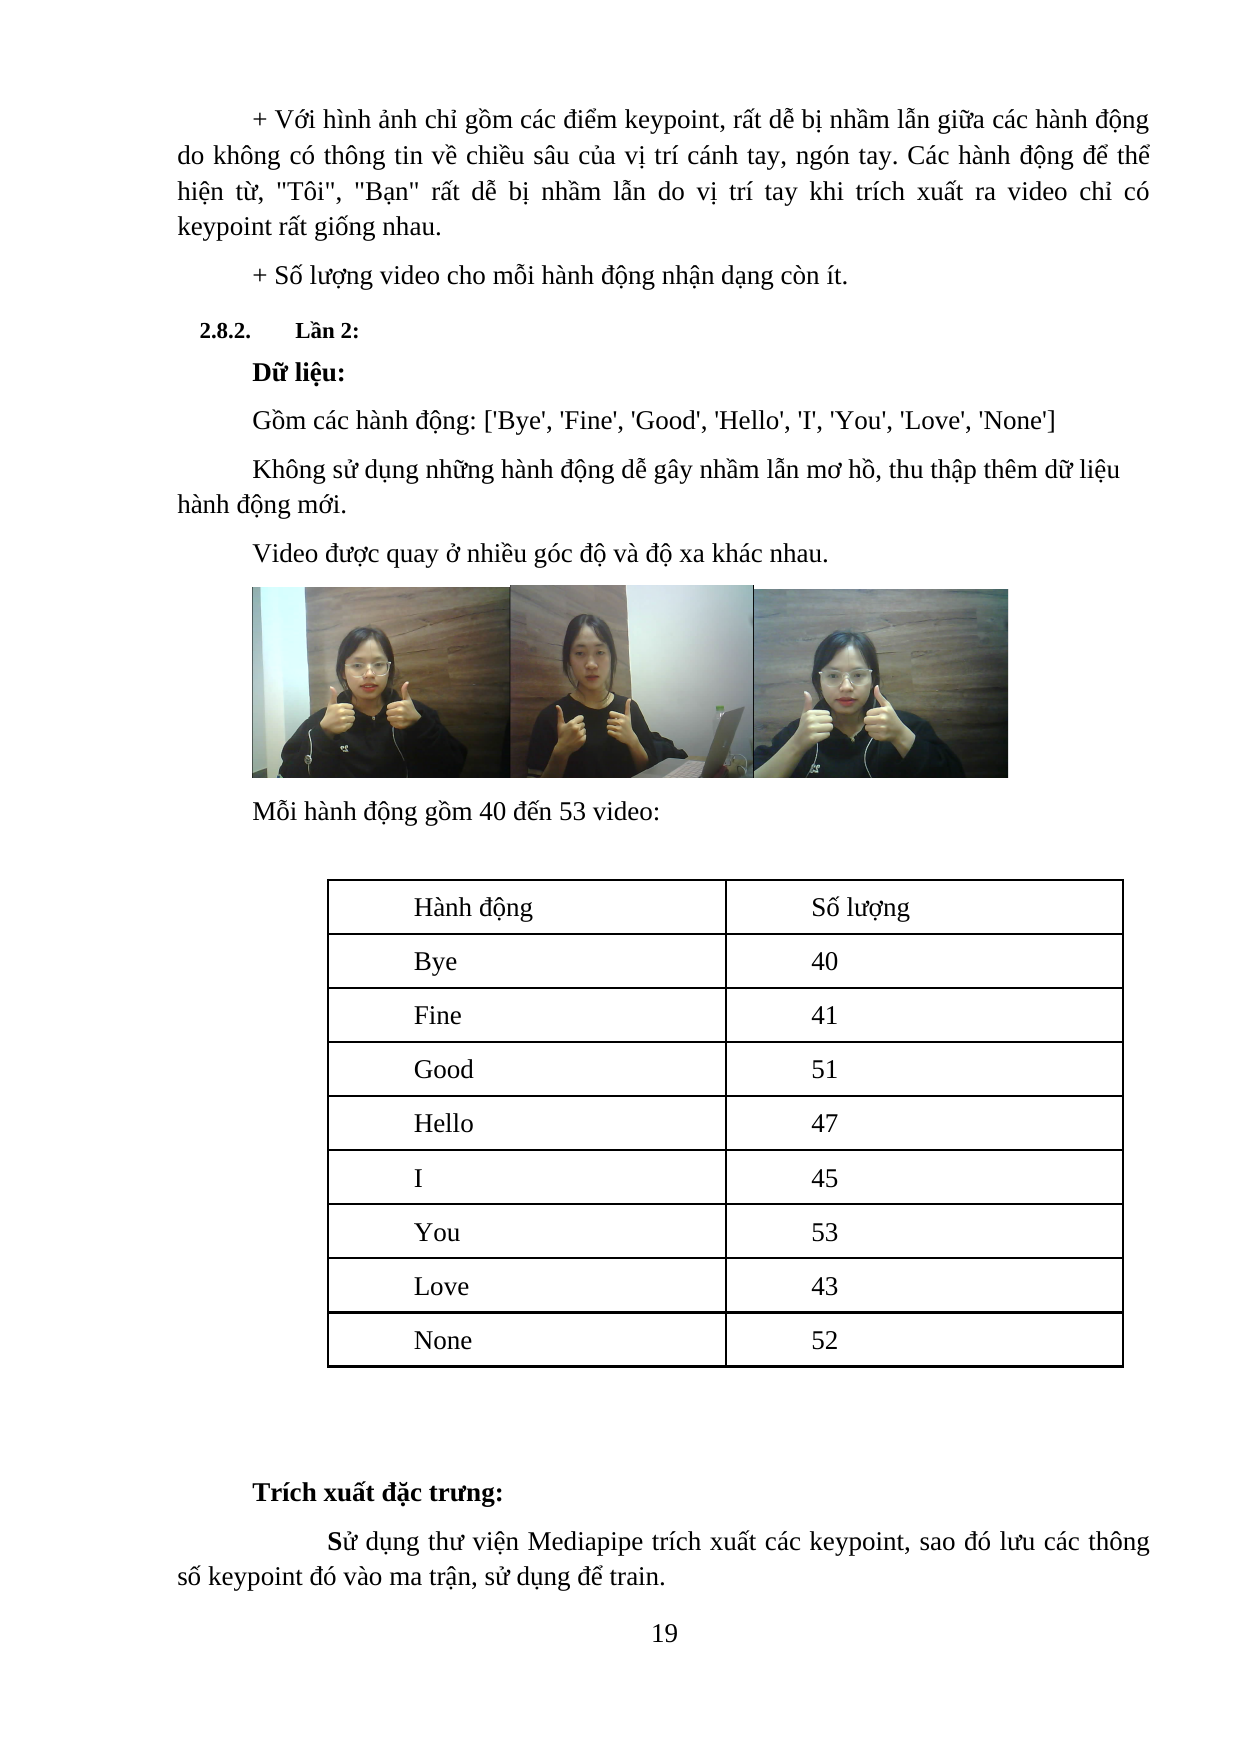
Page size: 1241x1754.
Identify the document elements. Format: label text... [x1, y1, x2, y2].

text Trích xuất đặc trưng: [177, 1476, 1152, 1508]
table_cell 52 [727, 1314, 1122, 1365]
text + Với hình ảnh chỉ gồm các điểm keypoint, rất dễ bị nhầm lẫn giữa các hành động do không có thông tin về chiều sâu của vị trí cánh tay, ngón tay. Các hành động để thể hiện từ, "Tôi", "Bạn" rất dễ bị nhầm lẫn do vị trí tay khi trích xuất ra video chỉ có keypoint rất giống nhau. [177, 103, 1152, 242]
table_cell Love [329, 1259, 725, 1311]
picture [252, 585, 1009, 778]
table_cell 40 [727, 935, 1122, 987]
table_cell 41 [727, 989, 1122, 1041]
table_cell None [329, 1314, 725, 1365]
text Gồm các hành động: ['Bye', 'Fine', 'Good', 'Hello', 'I', 'You', 'Love', 'None'] [177, 404, 1152, 436]
table_cell Good [329, 1043, 725, 1095]
text + Số lượng video cho mỗi hành động nhận dạng còn ít. [177, 259, 1152, 290]
table_cell Fine [329, 989, 725, 1041]
table_cell 45 [727, 1151, 1122, 1203]
table_cell You [329, 1205, 725, 1257]
table_cell 53 [727, 1205, 1122, 1257]
table_cell Hello [329, 1097, 725, 1149]
text Mỗi hành động gồm 40 đến 53 video: [177, 795, 1152, 826]
table_cell 47 [727, 1097, 1122, 1149]
table_cell 51 [727, 1043, 1122, 1095]
table_cell I [329, 1151, 725, 1203]
subtitle Lần 2: [251, 317, 1152, 344]
text Video được quay ở nhiều góc độ và độ xa khác nhau. [177, 537, 1152, 568]
table_header Số lượng [727, 881, 1122, 933]
table_cell Bye [329, 935, 725, 987]
text Không sử dụng những hành động dễ gây nhầm lẫn mơ hồ, thu thập thêm dữ liệu hành động mới. [177, 453, 1152, 519]
table_cell 43 [727, 1259, 1122, 1311]
text Sử dụng thư viện Mediapipe trích xuất các keypoint, sao đó lưu các thông số keypoint đó vào ma trận, sử dụng để train. [177, 1525, 1152, 1592]
table_header Hành động [329, 881, 725, 933]
text Dữ liệu: [177, 356, 1152, 387]
